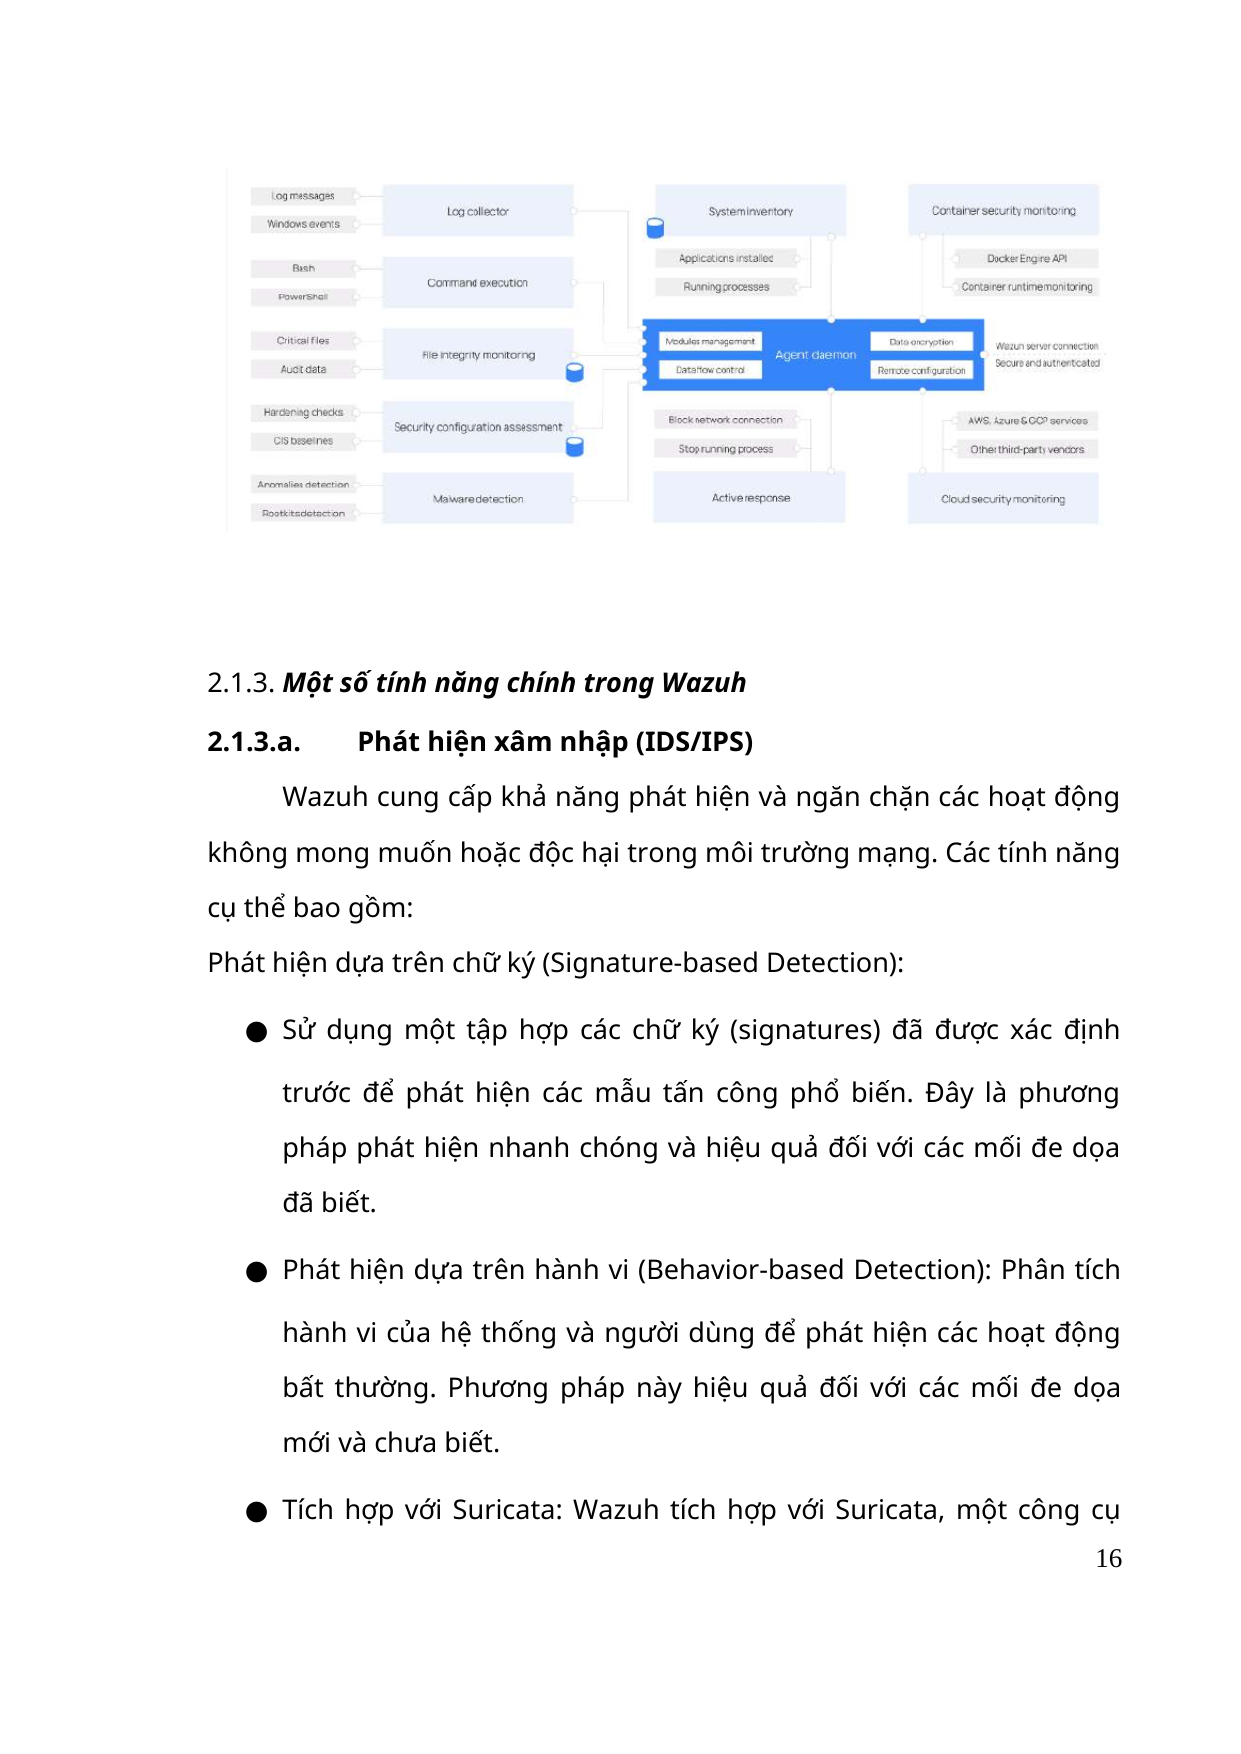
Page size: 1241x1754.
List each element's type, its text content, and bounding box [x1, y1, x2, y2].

subtitle Một số tính năng chính trong Wazuh [207, 663, 1122, 700]
list Phát hiện dựa trên hành vi (Behavior-based Detection): Phân tích hành vi của hệ thống và người dùng để phát hiện các hoạt động bất thường. Phương pháp này hiệu quả đối với các mối đe dọa mới và chưa biết. [244, 1239, 1122, 1461]
text Phát hiện dựa trên chữ ký (Signature-based Detection): [207, 944, 1122, 981]
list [244, 1479, 1122, 1534]
picture [207, 168, 1123, 533]
list Sử dụng một tập hợp các chữ ký (signatures) đã được xác định trước để phát hiện các mẫu tấn công phổ biến. Đây là phương pháp phát hiện nhanh chóng và hiệu quả đối với các mối đe dọa đã biết. [244, 999, 1122, 1221]
text Wazuh cung cấp khả năng phát hiện và ngăn chặn các hoạt động không mong muốn hoặc độc hại trong môi trường mạng. Các tính năng cụ thể bao gồm: [207, 778, 1122, 925]
subtitle Phát hiện xâm nhập (IDS/IPS) [207, 723, 1122, 759]
